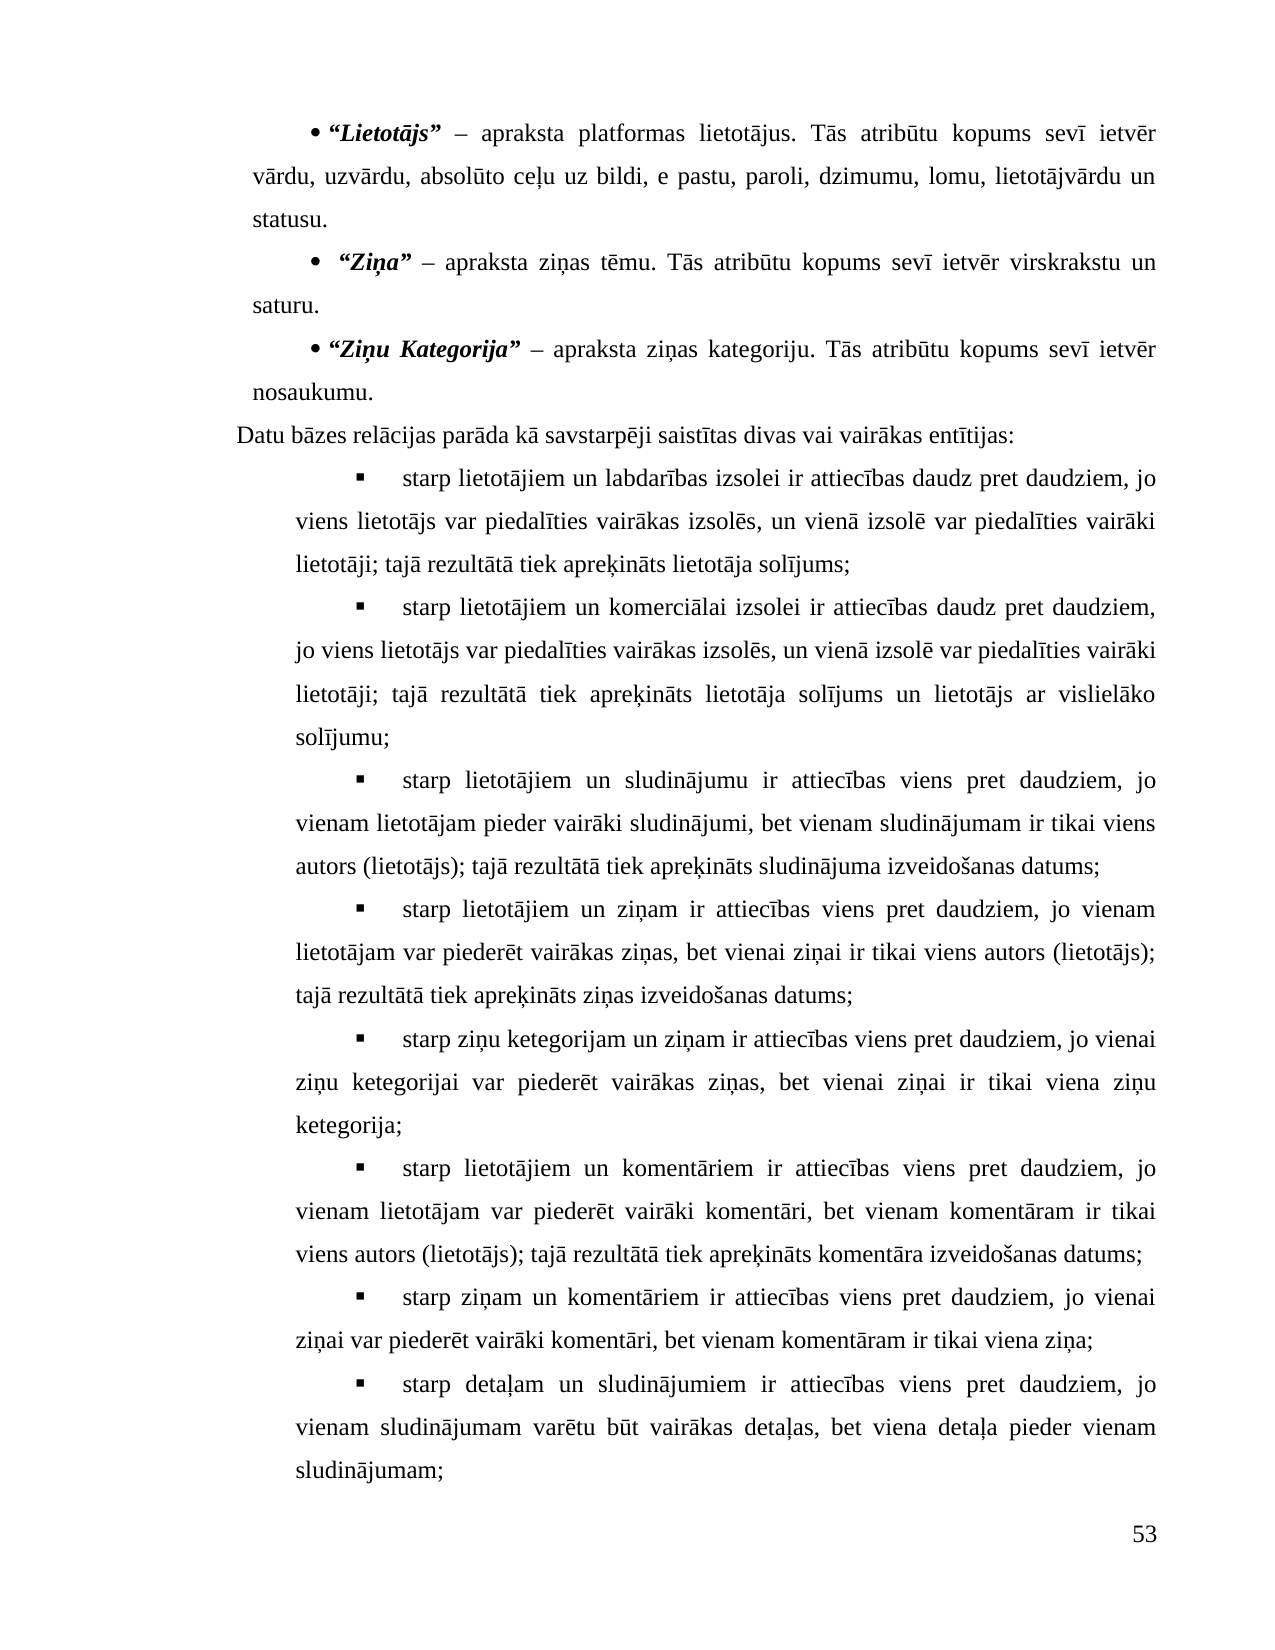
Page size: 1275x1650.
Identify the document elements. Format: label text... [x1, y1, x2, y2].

list “Ziņa” – apraksta ziņas tēmu. Tās atribūtu kopums sevī ietvēr virskrakstu un saturu. [252, 247, 1157, 319]
list starp ziņu ketegorijam un ziņam ir attiecības viens pret daudziem, jo vienai ziņu ketegorijai var piederēt vairākas ziņas, bet vienai ziņai ir tikai viena ziņu ketegorija; [295, 1024, 1157, 1139]
list starp lietotājiem un komerciālai izsolei ir attiecības daudz pret daudziem, jo viens lietotājs var piedalīties vairākas izsolēs, un vienā izsolē var piedalīties vairāki lietotāji; tajā rezultātā tiek apreķināts lietotāja solījums un lietotājs ar vislielāko solījumu; [295, 592, 1157, 751]
list starp lietotājiem un labdarības izsolei ir attiecības daudz pret daudziem, jo viens lietotājs var piedalīties vairākas izsolēs, un vienā izsolē var piedalīties vairāki lietotāji; tajā rezultātā tiek apreķināts lietotāja solījums; [295, 463, 1157, 578]
text Datu bāzes relācijas parāda kā savstarpēji saistītas divas vai vairākas entītijas: [177, 420, 1157, 449]
list “Ziņu Kategorija” – apraksta ziņas kategoriju. Tās atribūtu kopums sevī ietvēr nosaukumu. [252, 334, 1157, 406]
list starp detaļam un sludinājumiem ir attiecības viens pret daudziem, jo vienam sludinājumam varētu būt vairākas detaļas, bet viena detaļa pieder vienam sludinājumam; [295, 1369, 1157, 1484]
list starp lietotājiem un sludinājumu ir attiecības viens pret daudziem, jo vienam lietotājam pieder vairāki sludinājumi, bet vienam sludinājumam ir tikai viens autors (lietotājs); tajā rezultātā tiek apreķināts sludinājuma izveidošanas datums; [295, 765, 1157, 880]
list starp lietotājiem un ziņam ir attiecības viens pret daudziem, jo vienam lietotājam var piederēt vairākas ziņas, bet vienai ziņai ir tikai viens autors (lietotājs); tajā rezultātā tiek apreķināts ziņas izveidošanas datums; [295, 894, 1157, 1009]
list “Lietotājs” – apraksta platformas lietotājus. Tās atribūtu kopums sevī ietvēr vārdu, uzvārdu, absolūto ceļu uz bildi, e pastu, paroli, dzimumu, lomu, lietotājvārdu un statusu. [252, 118, 1157, 233]
list starp ziņam un komentāriem ir attiecības viens pret daudziem, jo vienai ziņai var piederēt vairāki komentāri, bet vienam komentāram ir tikai viena ziņa; [295, 1282, 1157, 1354]
list starp lietotājiem un komentāriem ir attiecības viens pret daudziem, jo vienam lietotājam var piederēt vairāki komentāri, bet vienam komentāram ir tikai viens autors (lietotājs); tajā rezultātā tiek apreķināts komentāra izveidošanas datums; [295, 1153, 1157, 1268]
